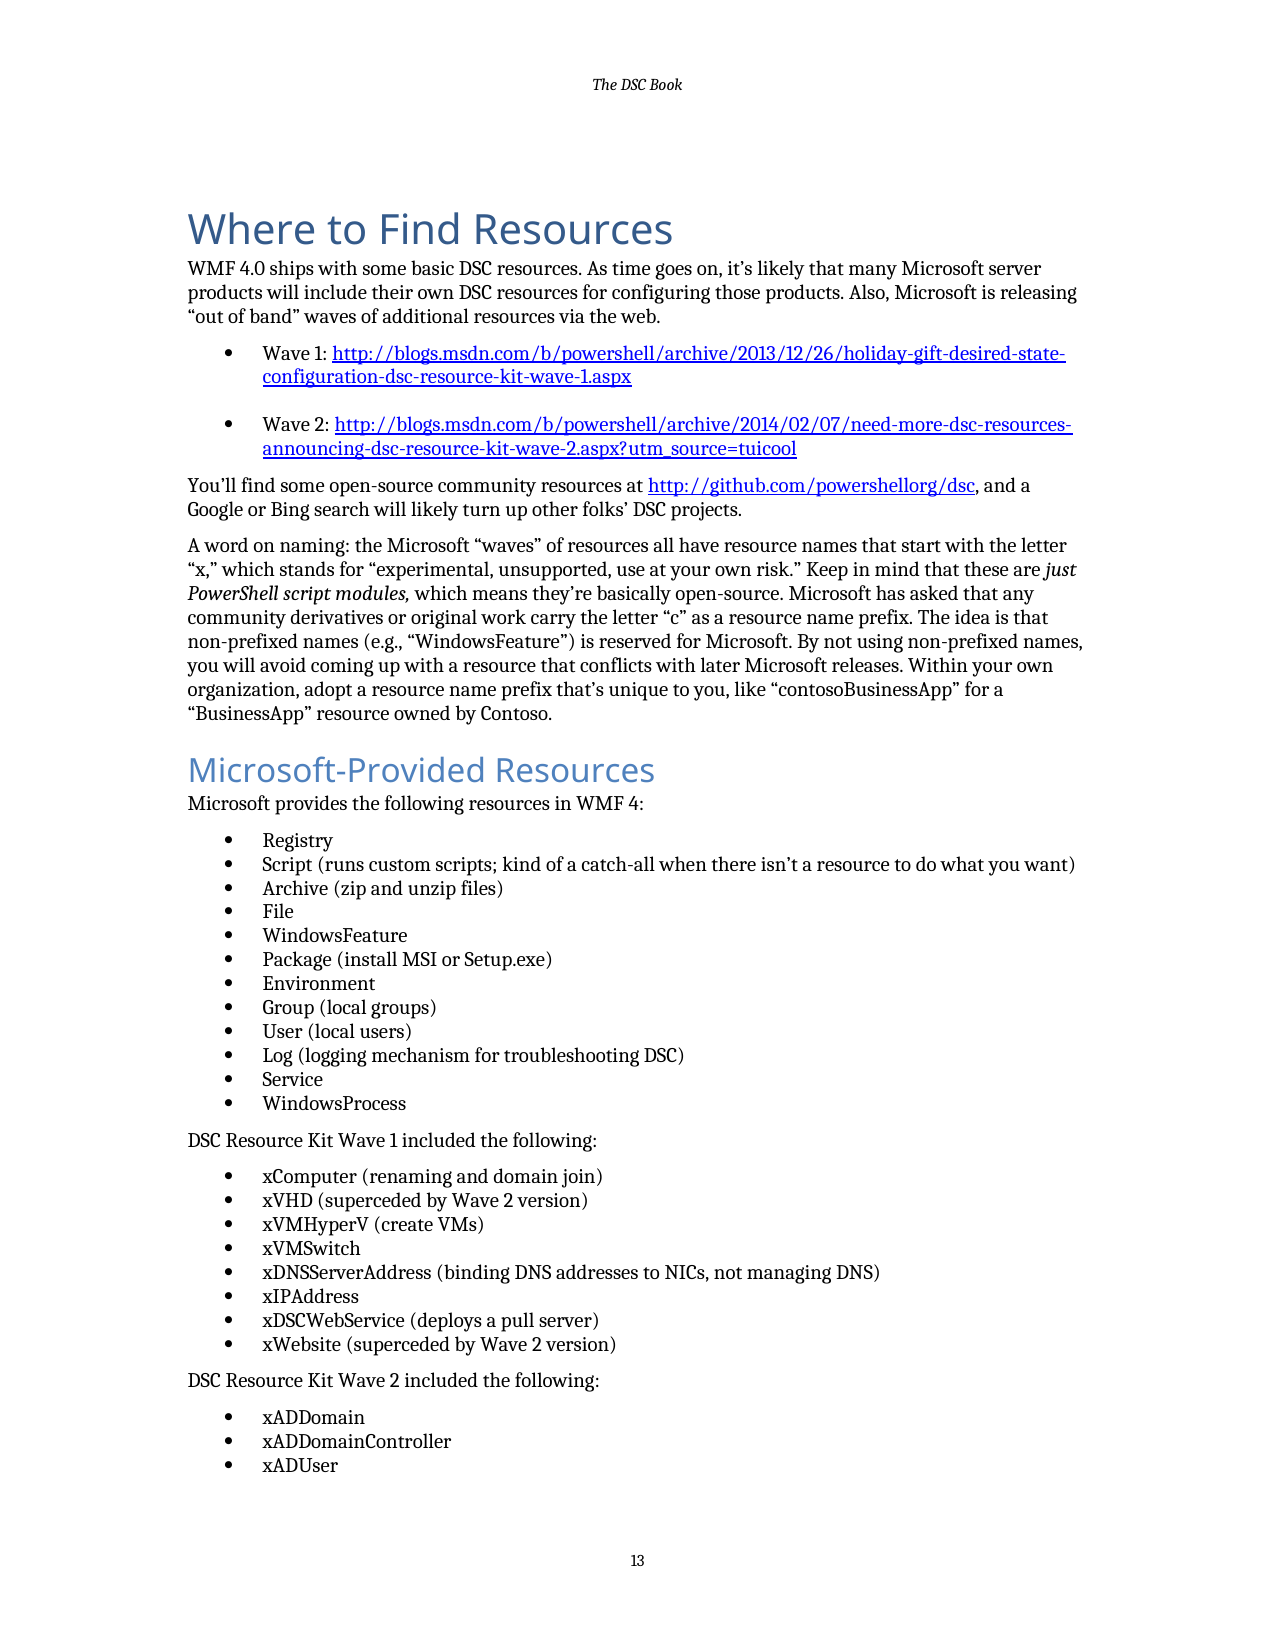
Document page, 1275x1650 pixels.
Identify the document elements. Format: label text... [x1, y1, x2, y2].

list xADUser [225, 1453, 1087, 1477]
text WMF 4.0 ships with some basic DSC resources. As time goes on, it’s likely that many Microsoft server products will include their own DSC resources for configuring those products. Also, Microsoft is releasing “out of band” waves of additional resources via the web. [187, 257, 1087, 329]
list Log (logging mechanism for troubleshooting DSC) [225, 1044, 1087, 1068]
list xADDomainController [225, 1429, 1087, 1453]
list Script (runs custom scripts; kind of a catch-all when there isn’t a resource to do what you want) [225, 852, 1087, 876]
list Environment [225, 972, 1087, 996]
list xIPAddress [225, 1284, 1087, 1308]
list xWebsite (superceded by Wave 2 version) [225, 1332, 1087, 1356]
list Service [225, 1068, 1087, 1092]
text DSC Resource Kit Wave 1 included the following: [187, 1128, 1087, 1152]
list File [225, 900, 1087, 924]
list xVMSwitch [225, 1237, 1087, 1261]
subtitle Microsoft-Provided Resources [187, 746, 1087, 792]
list xDNSServerAddress (binding DNS addresses to NICs, not managing DNS) [225, 1261, 1087, 1284]
list WindowsProcess [225, 1092, 1087, 1116]
list xVHD (superceded by Wave 2 version) [225, 1189, 1087, 1213]
subtitle Where to Find Resources [187, 200, 1087, 257]
list WindowsFeature [225, 924, 1087, 948]
text Microsoft provides the following resources in WMF 4: [187, 792, 1087, 816]
list Group (local groups) [225, 996, 1087, 1020]
list xComputer (renaming and domain join) [225, 1165, 1087, 1189]
list xVMHyperV (create VMs) [225, 1213, 1087, 1237]
list Registry [225, 828, 1087, 852]
list xADDomain [225, 1405, 1087, 1429]
list User (local users) [225, 1020, 1087, 1044]
list Package (install MSI or Setup.exe) [225, 948, 1087, 972]
list Wave 2: http://blogs.msdn.com/b/powershell/archive/2014/02/07/need-more-dsc-resources-announcing-dsc-resource-kit-wave-2.aspx?utm_source=tuicool [225, 413, 1087, 461]
text A word on naming: the Microsoft “waves” of resources all have resource names that start with the letter “x,” which stands for “experimental, unsupported, use at your own risk.” Keep in mind that these are just PowerShell script modules, which means they’re basically open-source. Microsoft has asked that any community derivatives or original work carry the letter “c” as a resource name prefix. The idea is that non-prefixed names (e.g., “WindowsFeature”) is reserved for Microsoft. By not using non-prefixed names, you will avoid coming up with a resource that conflicts with later Microsoft releases. Within your own organization, adopt a resource name prefix that’s unique to you, like “contosoBusinessApp” for a “BusinessApp” resource owned by Contoso. [187, 534, 1087, 726]
list Wave 1: http://blogs.msdn.com/b/powershell/archive/2013/12/26/holiday-gift-desired-state-configuration-dsc-resource-kit-wave-1.aspx [225, 341, 1087, 413]
list Archive (zip and unzip files) [225, 876, 1087, 900]
text DSC Resource Kit Wave 2 included the following: [187, 1369, 1087, 1393]
text You’ll find some open-source community resources at http://github.com/powershellorg/dsc, and a Google or Bing search will likely turn up other folks’ DSC projects. [187, 473, 1087, 521]
list xDSCWebService (deploys a pull server) [225, 1308, 1087, 1332]
